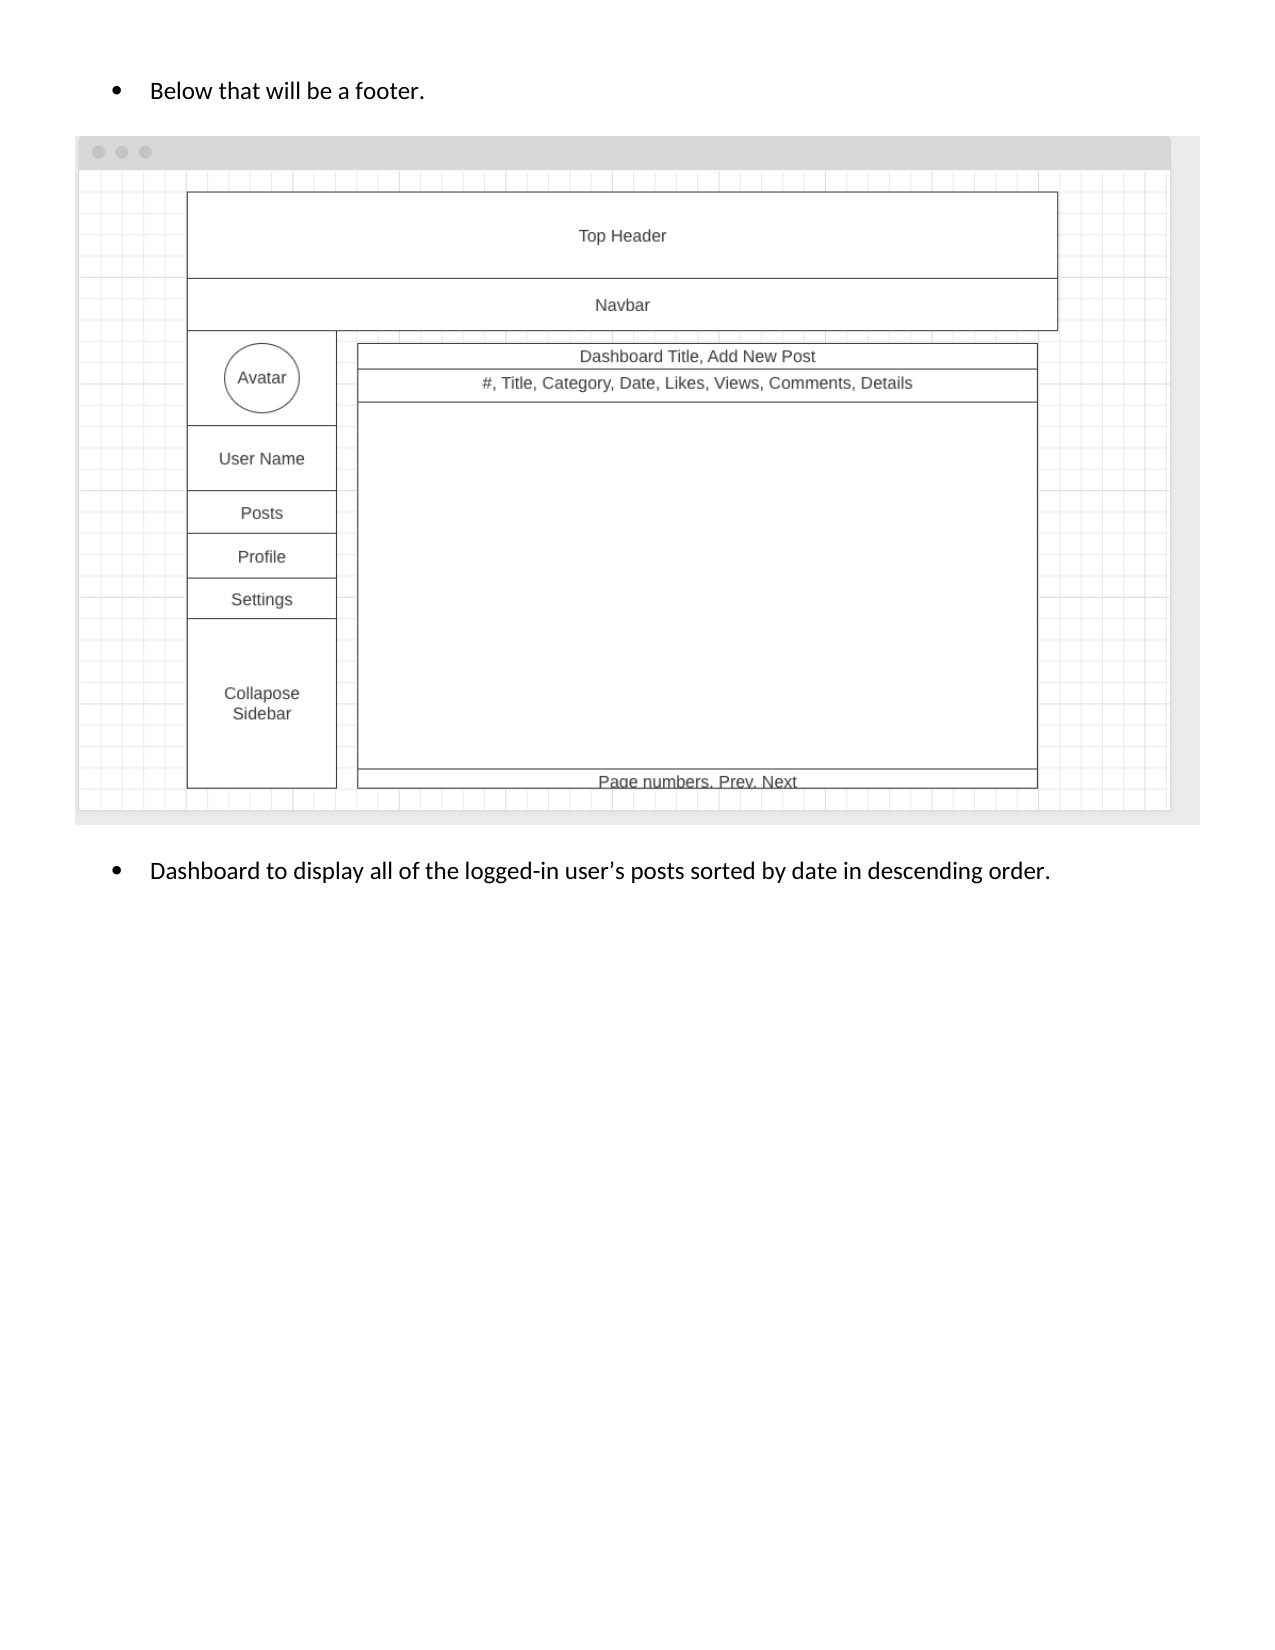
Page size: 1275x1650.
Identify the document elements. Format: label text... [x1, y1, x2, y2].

picture [75, 136, 1200, 825]
list Below that will be a footer. [112, 75, 1200, 106]
list Dashboard to display all of the logged-in user’s posts sorted by date in descending order. [112, 855, 1200, 886]
